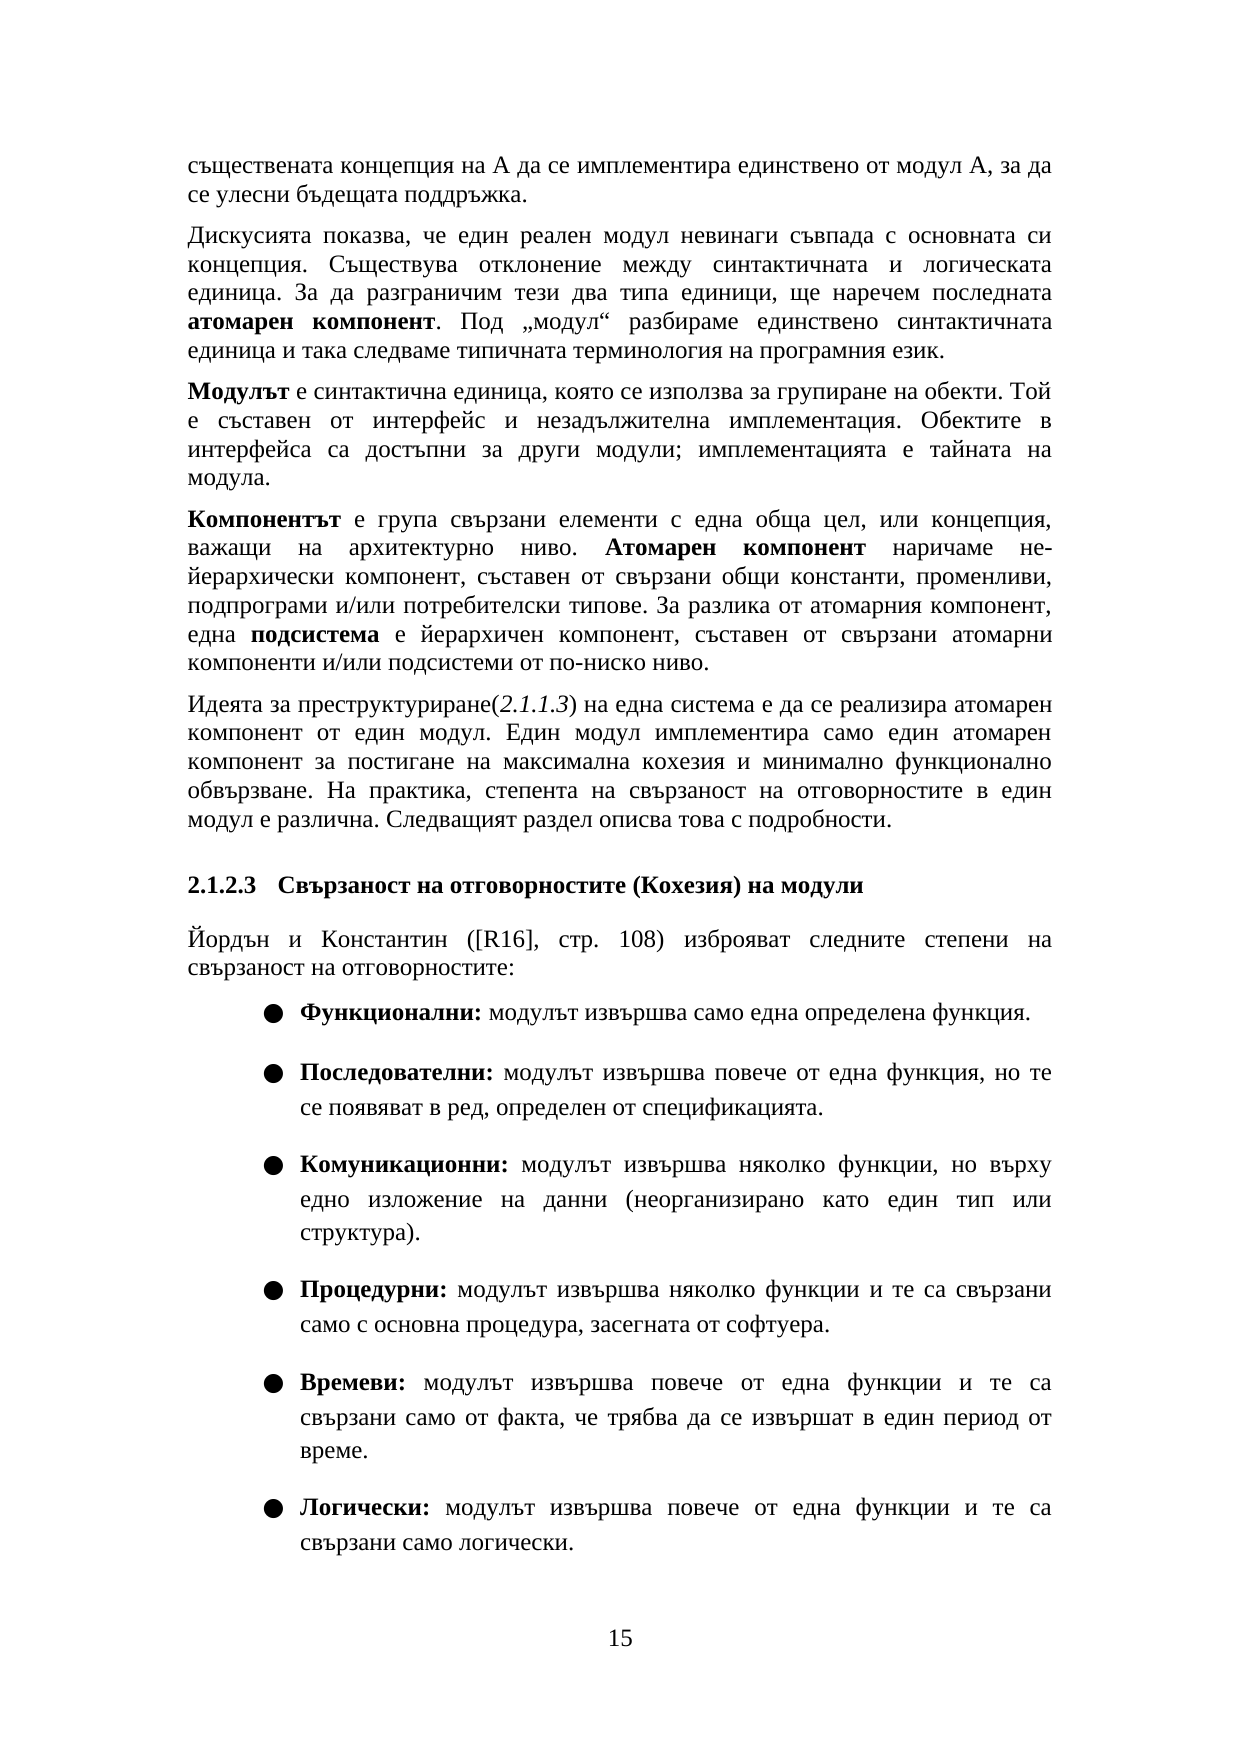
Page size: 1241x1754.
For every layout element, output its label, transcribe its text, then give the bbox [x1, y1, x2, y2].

text Модулът е синтактична единица, която се използва за групиране на обекти. Той е съставен от интерфейс и незадължителна имплементация. Обектите в интерфейса са достъпни за други модули; имплементацията е тайната на модула. [187, 376, 1053, 491]
text Идеята за преструктуриране(2.1.1.3) на една система е да се реализира атомарен компонент от един модул. Един модул имплементира само един атомарен компонент за постигане на максимална кохезия и минимално функционално обвързване. На практика, степента на свързаност на отговорностите в един модул е различна. Следващият раздел описва това с подробности. [187, 689, 1053, 832]
list Логически: модулът извършва повече от една функции и те са свързани само логически. [262, 1488, 1053, 1556]
text Йордън и Константин ([R16], стр. 108) изброяват следните степени на свързаност на отговорностите: [187, 924, 1053, 981]
text Дискусията показва, че един реален модул невинаги съвпада с основната си концепция. Съществува отклонение между синтактичната и логическата единица. За да разграничим тези два типа единици, ще наречем последната атомарен компонент. Под „модул“ разбираме единствено синтактичната единица и така следваме типичната терминология на програмния език. [187, 220, 1053, 364]
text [187, 150, 1053, 207]
subtitle Свързаност на отговорностите (Кохезия) на модули [187, 870, 1053, 899]
text Компонентът е група свързани елементи с една обща цел, или концепция, важащи на архитектурно ниво. Атомарен компонент наричаме не-йерархически компонент, съставен от свързани общи константи, променливи, подпрограми и/или потребителски типове. За разлика от атомарния компонент, една подсистема е йерархичен компонент, съставен от свързани атомарни компоненти и/или подсистеми от по-ниско ниво. [187, 504, 1053, 676]
list Последователни: модулът извършва повече от една функция, но те се появяват в ред, определен от спецификацията. [262, 1054, 1053, 1121]
list Времеви: модулът извършва повече от една функции и те са свързани само от факта, че трябва да се извършат в един период от време. [262, 1363, 1053, 1463]
list Комуникационни: модулът извършва няколко функции, но върху едно изложение на данни (неорганизирано като един тип или структура). [262, 1146, 1053, 1246]
list Функционални: модулът извършва само една определена функция. [262, 994, 1053, 1028]
list Процедурни: модулът извършва няколко функции и те са свързани само с основна процедура, засегната от софтуера. [262, 1271, 1053, 1338]
